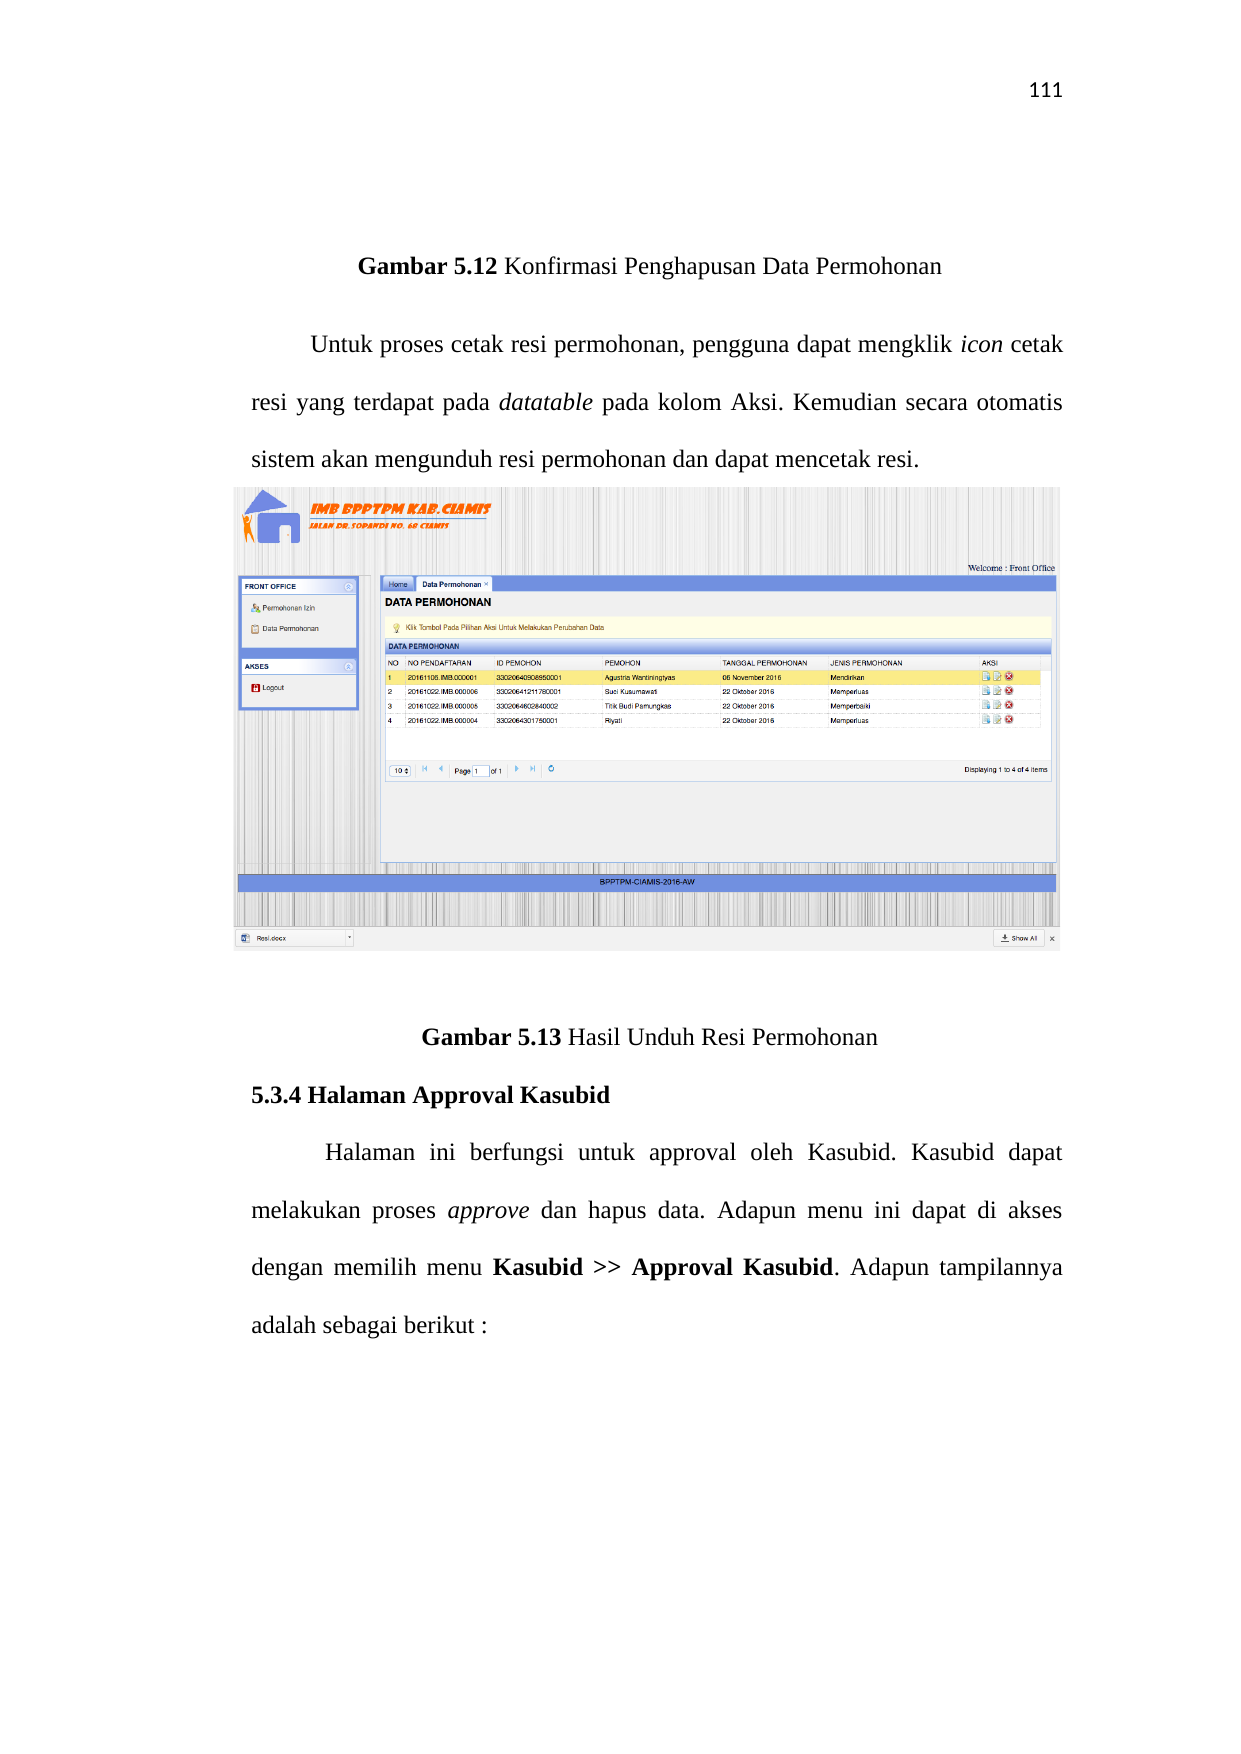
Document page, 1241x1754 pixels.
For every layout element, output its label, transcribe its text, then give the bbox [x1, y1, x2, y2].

text Halaman ini berfungsi untuk approval oleh Kasubid. Kasubid dapat melakukan proses approve dan hapus data. Adapun menu ini dapat di akses dengan memilih menu Kasubid >> Approval Kasubid. Adapun tampilannya adalah sebagai berikut : [251, 1137, 1063, 1338]
text Gambar 5.13 Hasil Unduh Resi Permohonan [236, 1022, 1063, 1051]
text 5.3.4 Halaman Approval Kasubid [236, 1080, 1063, 1108]
text Untuk proses cetak resi permohonan, pengguna dapat mengklik icon cetak resi yang terdapat pada datatable pada kolom Aksi. Kemudian secara otomatis sistem akan mengunduh resi permohonan dan dapat mencetak resi. [251, 329, 1063, 473]
picture [233, 487, 1061, 951]
text Gambar 5.12 Konfirmasi Penghapusan Data Permohonan [236, 251, 1063, 279]
